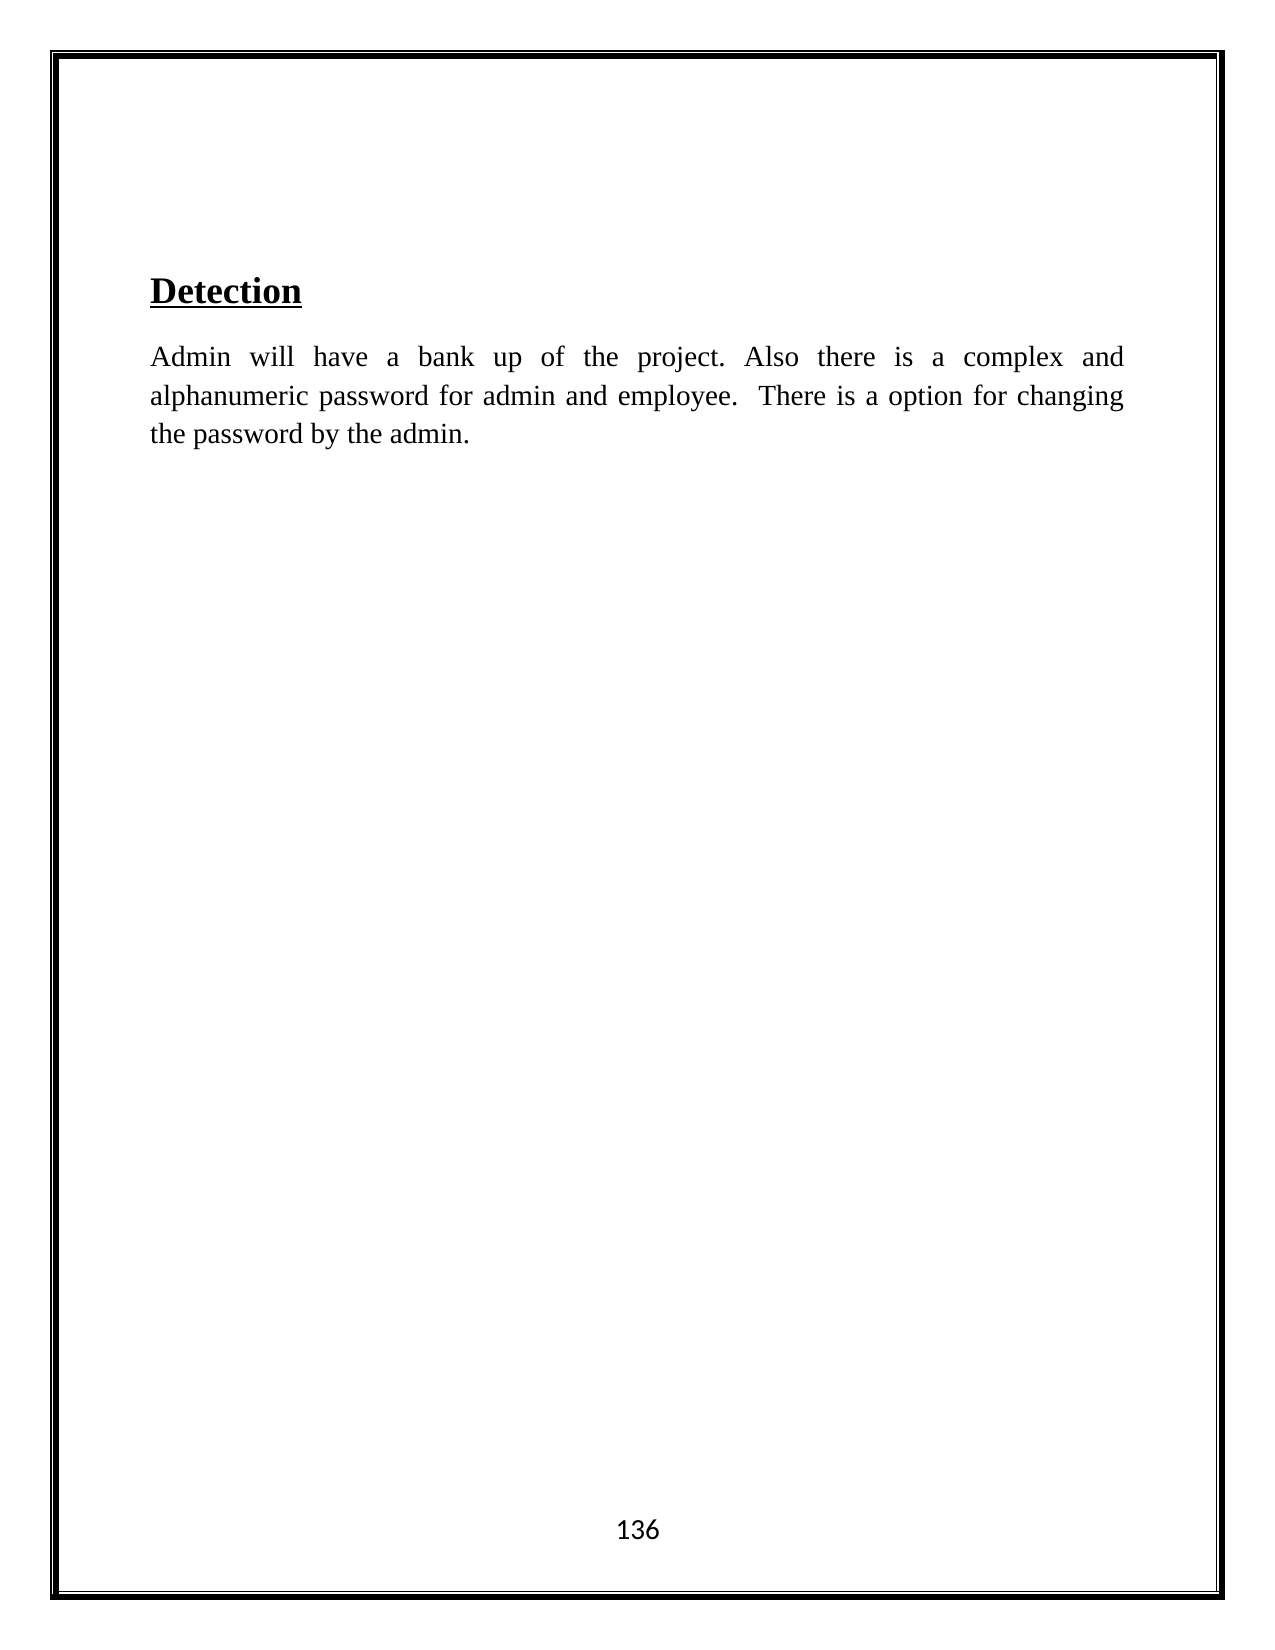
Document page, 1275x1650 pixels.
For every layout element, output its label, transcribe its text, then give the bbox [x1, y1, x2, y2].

text Admin will have a bank up of the project. Also there is a complex and alphanumeric password for admin and employee. There is a option for changing the password by the admin. [150, 339, 1125, 450]
text Detection [150, 269, 1125, 312]
